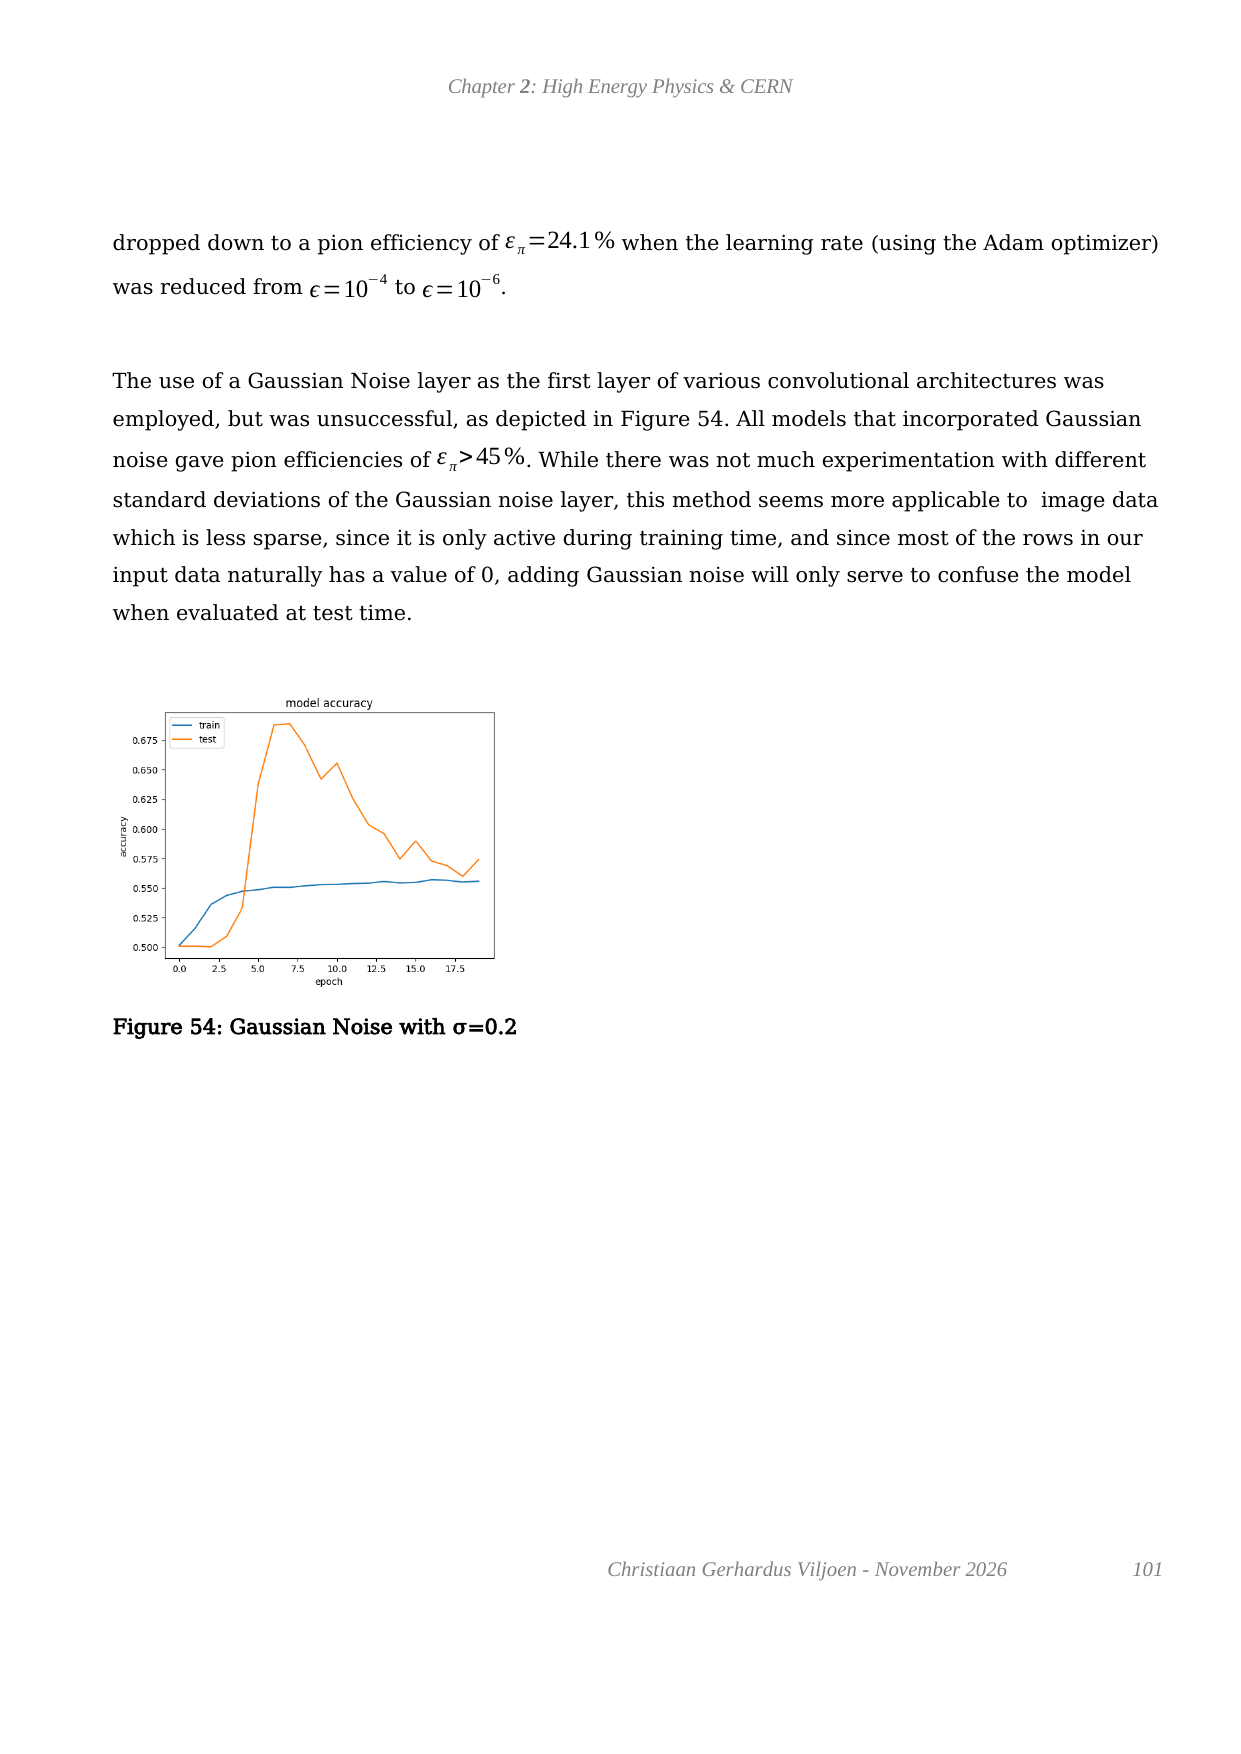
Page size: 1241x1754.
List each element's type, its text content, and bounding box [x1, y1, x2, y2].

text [112, 227, 1165, 302]
picture [112, 691, 502, 993]
